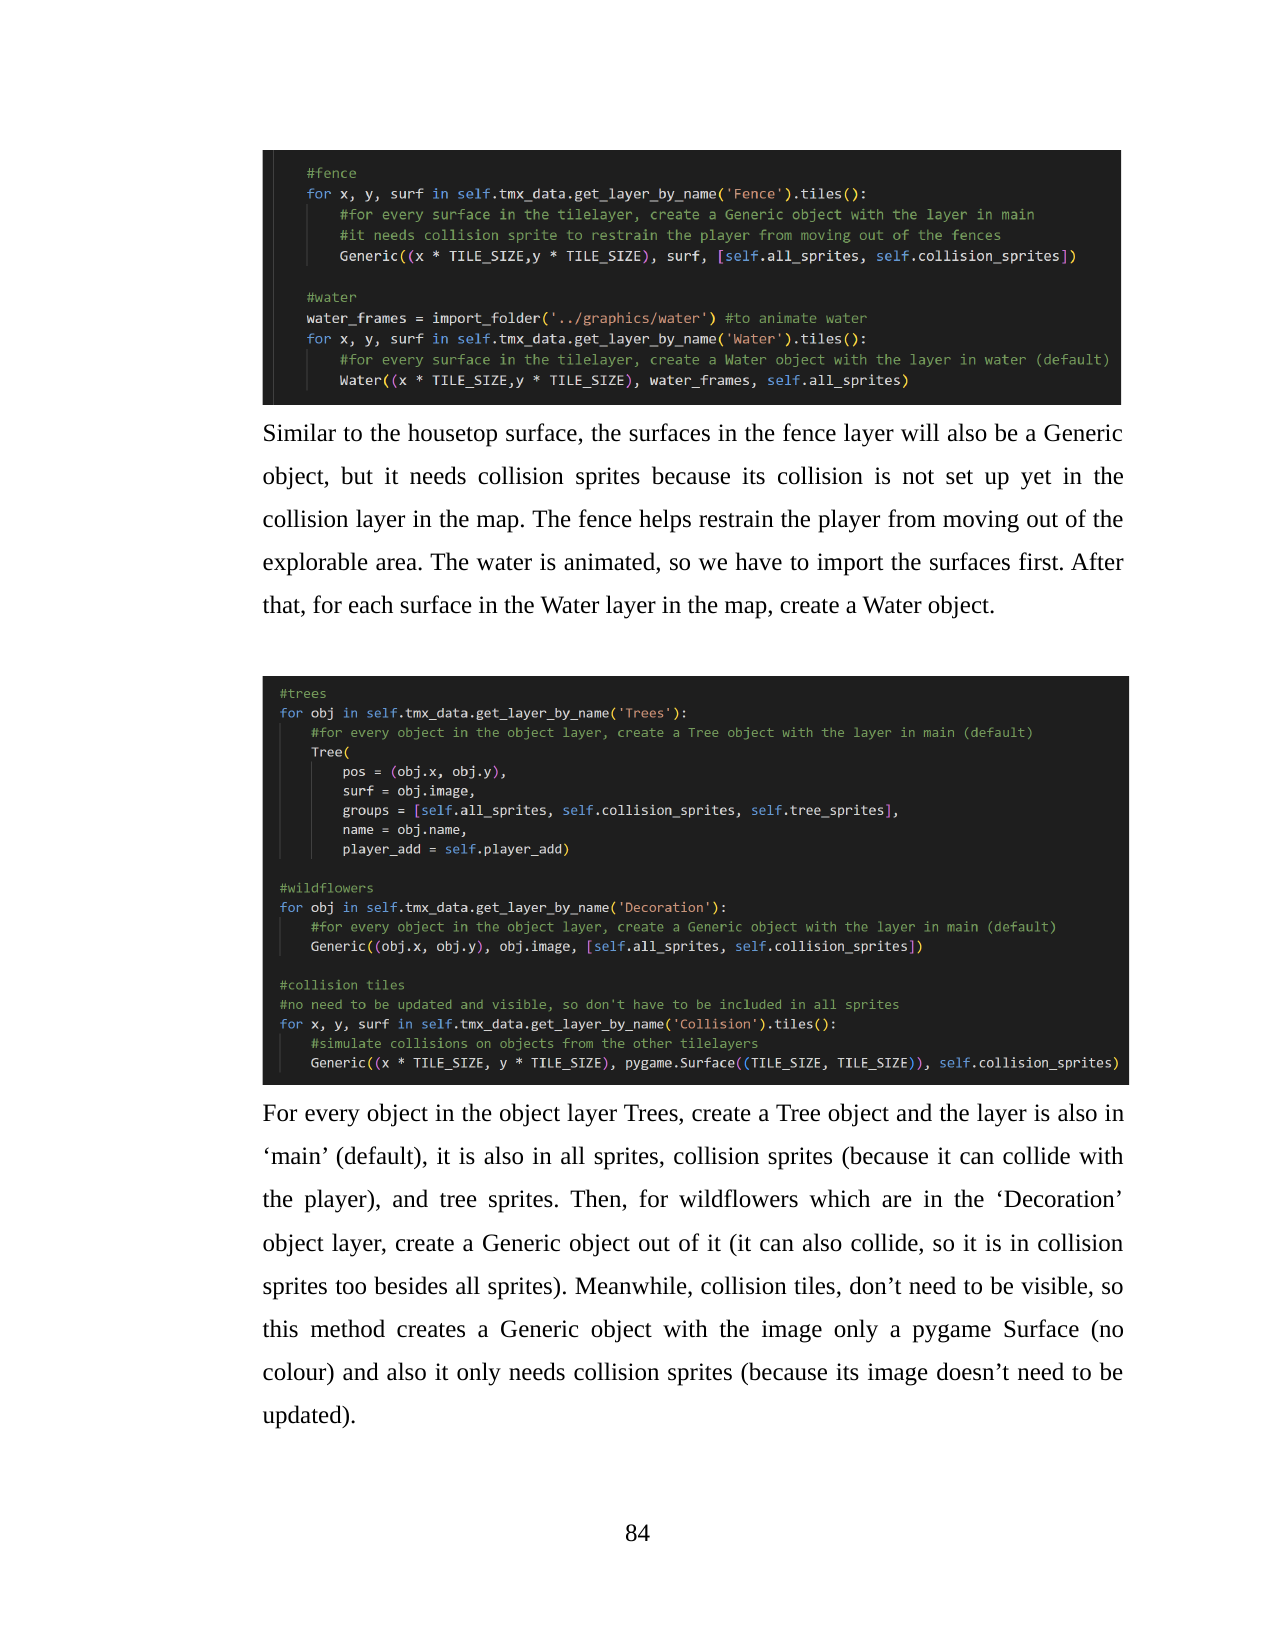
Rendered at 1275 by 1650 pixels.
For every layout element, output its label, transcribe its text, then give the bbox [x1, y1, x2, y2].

list For every object in the object layer Trees, create a Tree object and the layer is also in ‘main’ (default), it is also in all sprites, collision sprites (because it can collide with the player), and tree sprites. Then, for wildflowers which are in the ‘Decoration’ object layer, create a Generic object out of it (it can also collide, so it is in collision sprites too besides all sprites). Meanwhile, collision tiles, don’t need to be visible, so this method creates a Generic object with the image only a pygame Surface (no colour) and also it only needs collision sprites (because its image doesn’t need to be updated). [262, 1098, 1125, 1429]
picture [262, 676, 1130, 1085]
list Similar to the housetop surface, the surfaces in the fence layer will also be a Generic object, but it needs collision sprites because its collision is not set up yet in the collision layer in the map. The fence helps restrain the player from moving out of the explorable area. The water is animated, so we have to import the surfaces first. After that, for each surface in the Water layer in the map, create a Water object. [262, 418, 1125, 619]
picture [262, 150, 1122, 405]
